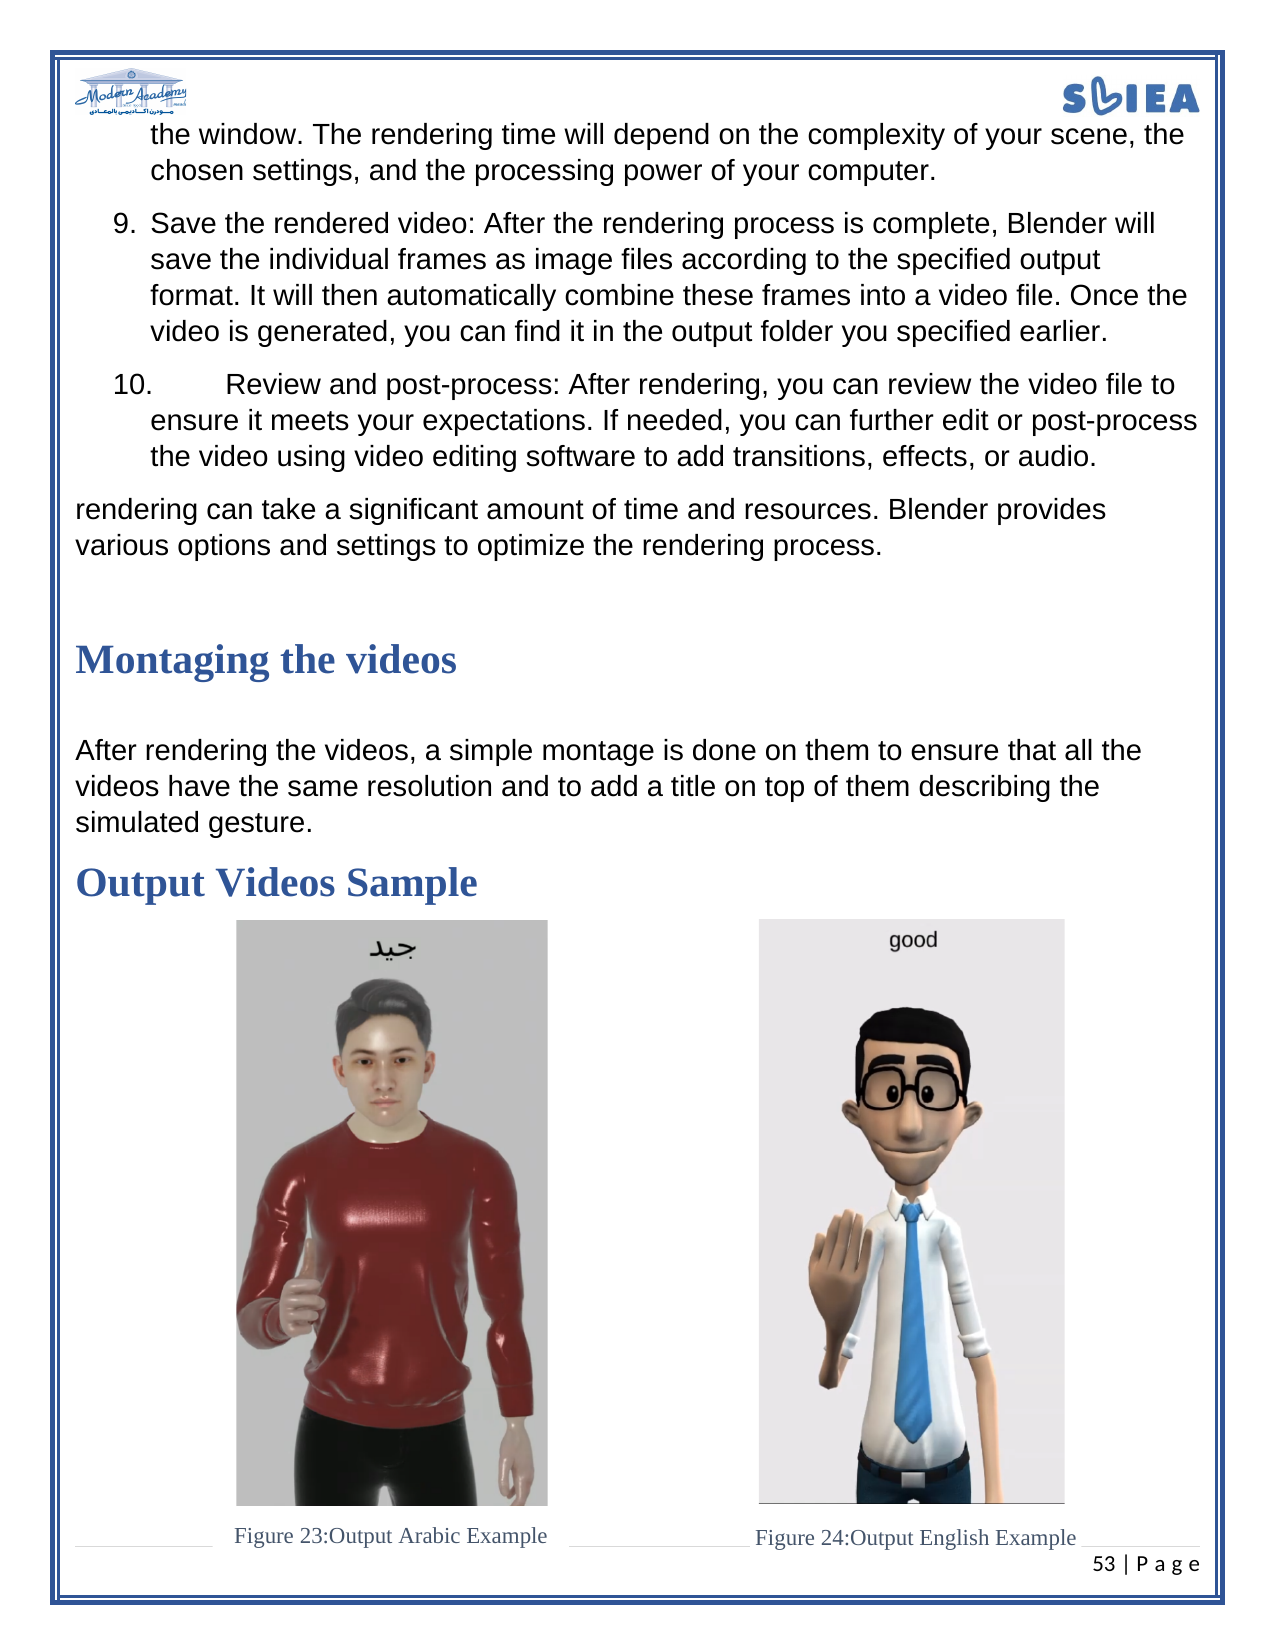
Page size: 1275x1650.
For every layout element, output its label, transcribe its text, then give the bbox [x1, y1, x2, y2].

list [113, 117, 1200, 187]
text After rendering the videos, a simple montage is done on them to ensure that all the videos have the same resolution and to add a title on top of them describing the simulated gesture. [75, 733, 1200, 838]
picture [758, 919, 1065, 1504]
subtitle Montaging the videos [75, 634, 1200, 682]
list Save the rendered video: After the rendering process is complete, Blender will save the individual frames as image files according to the specified output format. It will then automatically combine these frames into a video file. Once the video is generated, you can find it in the output folder you specified earlier. [113, 206, 1200, 348]
list Review and post-process: After rendering, you can review the video file to ensure it meets your expectations. If needed, you can further edit or post-process the video using video editing software to add transitions, effects, or audio. [113, 367, 1200, 473]
picture [1062, 75, 1200, 117]
text rendering can take a significant amount of time and resources. Blender provides various options and settings to optimize the rendering process. [75, 492, 1200, 562]
picture [75, 68, 187, 115]
subtitle Output Videos Sample [75, 858, 1200, 906]
picture [236, 920, 548, 1506]
